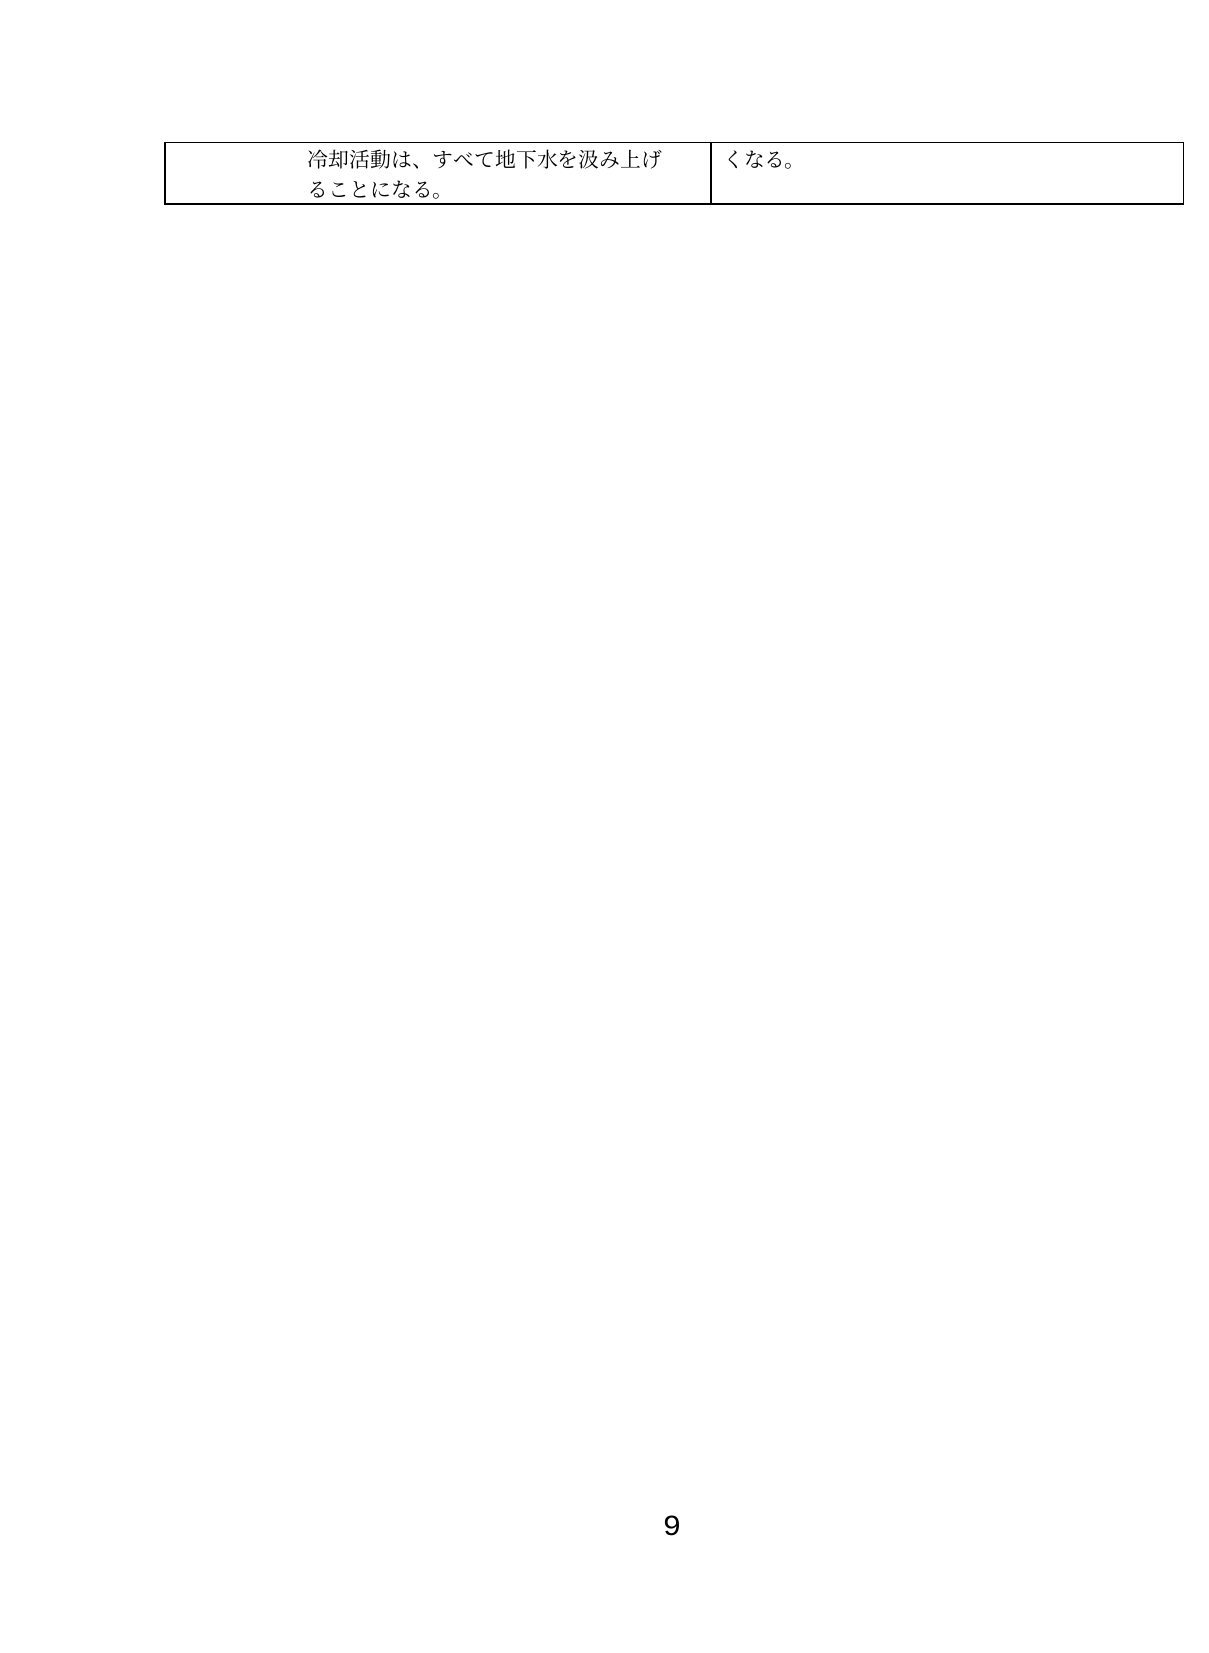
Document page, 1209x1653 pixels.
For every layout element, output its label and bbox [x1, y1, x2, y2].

table_cell [712, 143, 1183, 203]
table_cell [166, 143, 710, 203]
